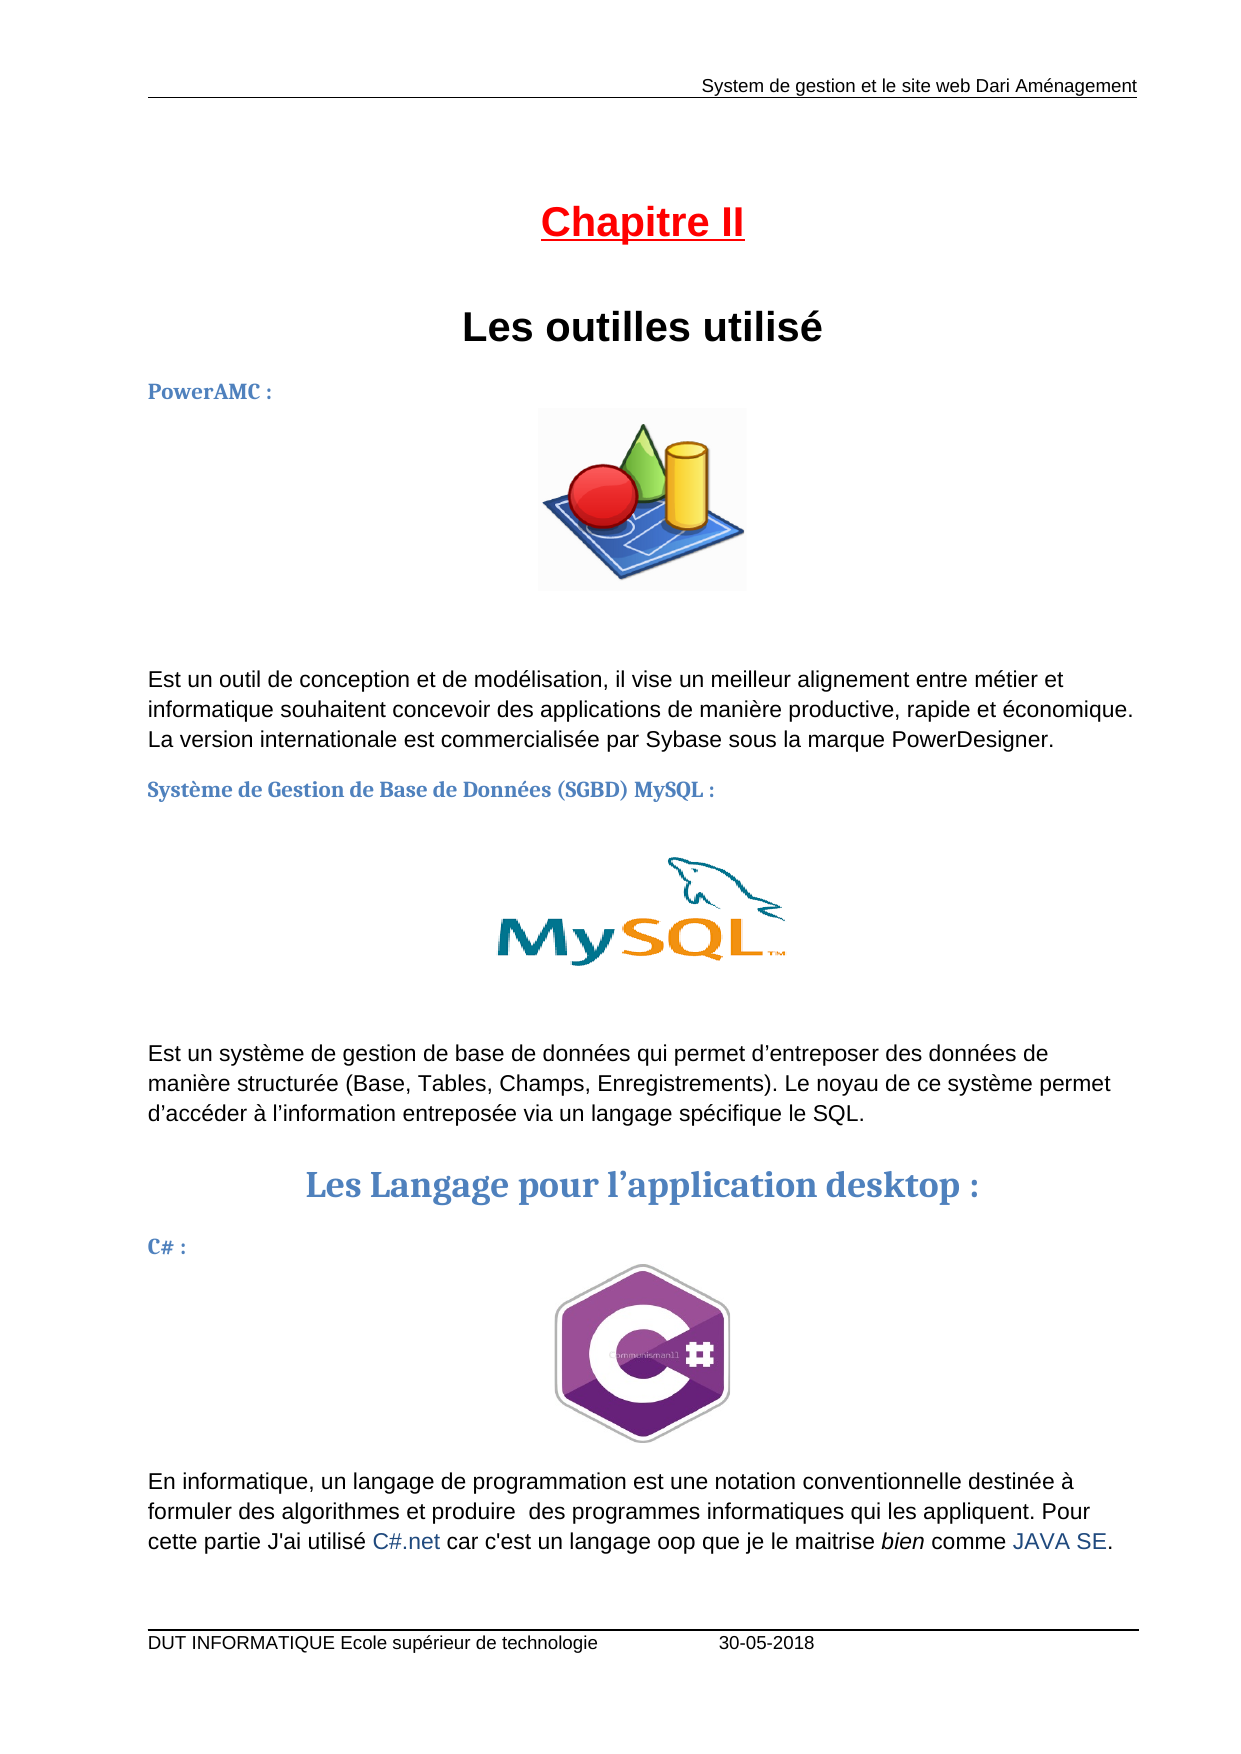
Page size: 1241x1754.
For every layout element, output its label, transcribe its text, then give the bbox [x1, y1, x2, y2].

subtitle Les outilles utilisé [148, 303, 1137, 351]
subtitle C# : [148, 1234, 1137, 1260]
subtitle Système de Gestion de Base de Données (SGBD) MySQL : [148, 777, 1137, 804]
picture [538, 408, 747, 591]
subtitle Les Langage pour l’application desktop : [148, 1163, 1137, 1207]
subtitle PowerAMC : [148, 379, 1137, 405]
text Est un outil de conception et de modélisation, il vise un meilleur alignement entre métier et informatique souhaitent concevoir des applications de manière productive, rapide et économique. La version internationale est commercialisée par Sybase sous la marque PowerDesigner. [148, 666, 1137, 753]
picture [554, 1264, 731, 1443]
picture [453, 807, 831, 1015]
text En informatique, un langage de programmation est une notation conventionnelle destinée à formuler des algorithmes et produire des programmes informatiques qui les appliquent. Pour cette partie J'ai utilisé C#.net car c'est un langage oop que je le maitrise bien comme JAVA SE. [148, 1468, 1137, 1554]
text Est un système de gestion de base de données qui permet d’entreposer des données de manière structurée (Base, Tables, Champs, Enregistrements). Le noyau de ce système permet d’accéder à l’information entreposée via un langage spécifique le SQL. [148, 1039, 1137, 1126]
subtitle Chapitre II [148, 198, 1137, 246]
